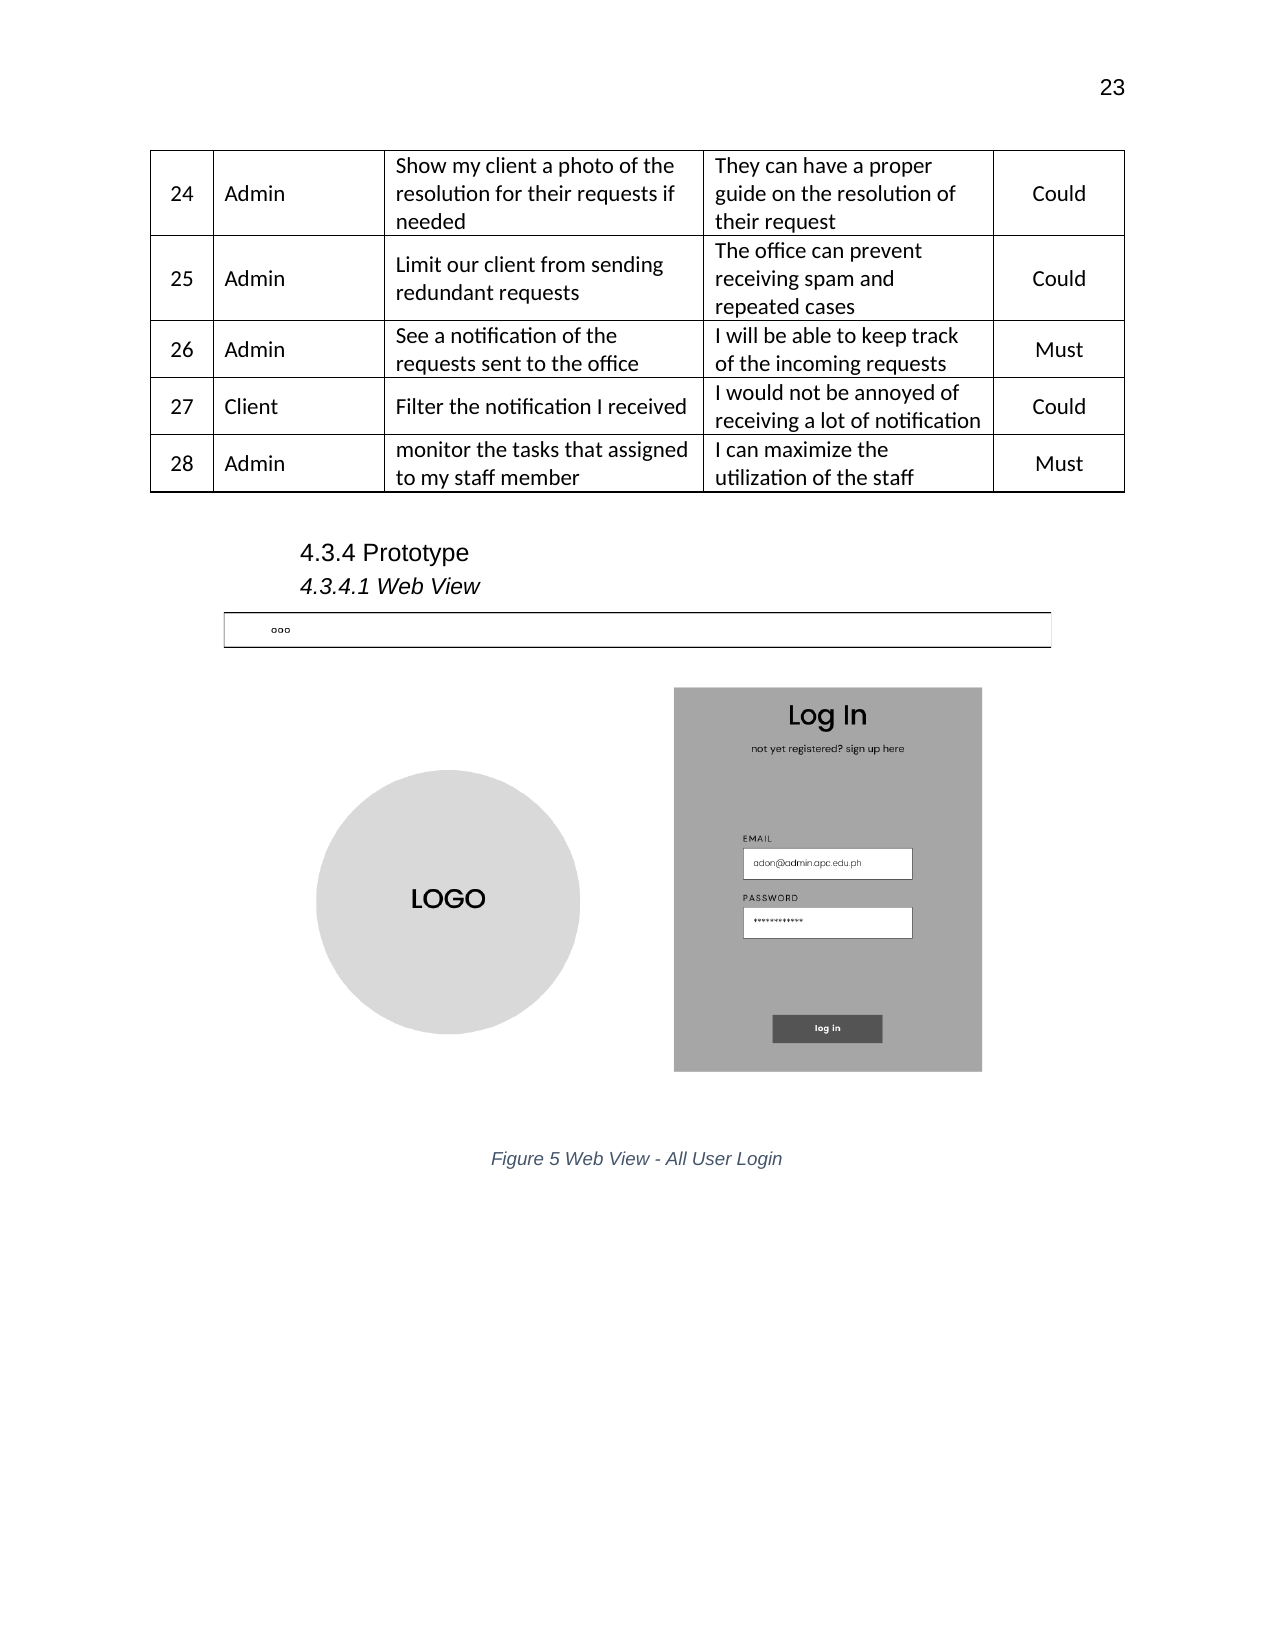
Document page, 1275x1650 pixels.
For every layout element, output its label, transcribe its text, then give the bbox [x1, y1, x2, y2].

table_cell Show my client a photo of the resolution for their requests if needed [385, 151, 703, 235]
table_cell They can have a proper guide on the resolution of their request [704, 151, 993, 235]
table_cell I will be able to keep track of the incoming requests [704, 321, 993, 377]
table_cell Admin [214, 435, 384, 491]
table_cell Must [994, 435, 1124, 491]
table_cell 27 [151, 378, 213, 434]
table_cell Must [994, 321, 1124, 377]
text Figure 5 Web View - All User Login [150, 1148, 1125, 1170]
table_cell Could [994, 236, 1124, 320]
table_cell The office can prevent receiving spam and repeated cases [704, 236, 993, 320]
subtitle 4.3.4 Prototype [225, 538, 1125, 566]
table_cell Admin [214, 321, 384, 377]
table_cell I would not be annoyed of receiving a lot of notification [704, 378, 993, 434]
subtitle 4.3.4.1 Web View [225, 573, 1125, 599]
table_cell Limit our client from sending redundant requests [385, 236, 703, 320]
table_cell monitor the tasks that assigned to my staff member [385, 435, 703, 491]
table_cell 26 [151, 321, 213, 377]
table_cell Could [994, 378, 1124, 434]
table_cell 28 [151, 435, 213, 491]
picture [223, 612, 1052, 1130]
table_cell Filter the notification I received [385, 378, 703, 434]
table_cell I can maximize the utilization of the staff [704, 435, 993, 491]
table_cell Admin [214, 151, 384, 235]
table_cell 25 [151, 236, 213, 320]
table_cell See a notification of the requests sent to the office [385, 321, 703, 377]
table_cell Client [214, 378, 384, 434]
table_cell Admin [214, 236, 384, 320]
table_cell Could [994, 151, 1124, 235]
table_cell 24 [151, 151, 213, 235]
